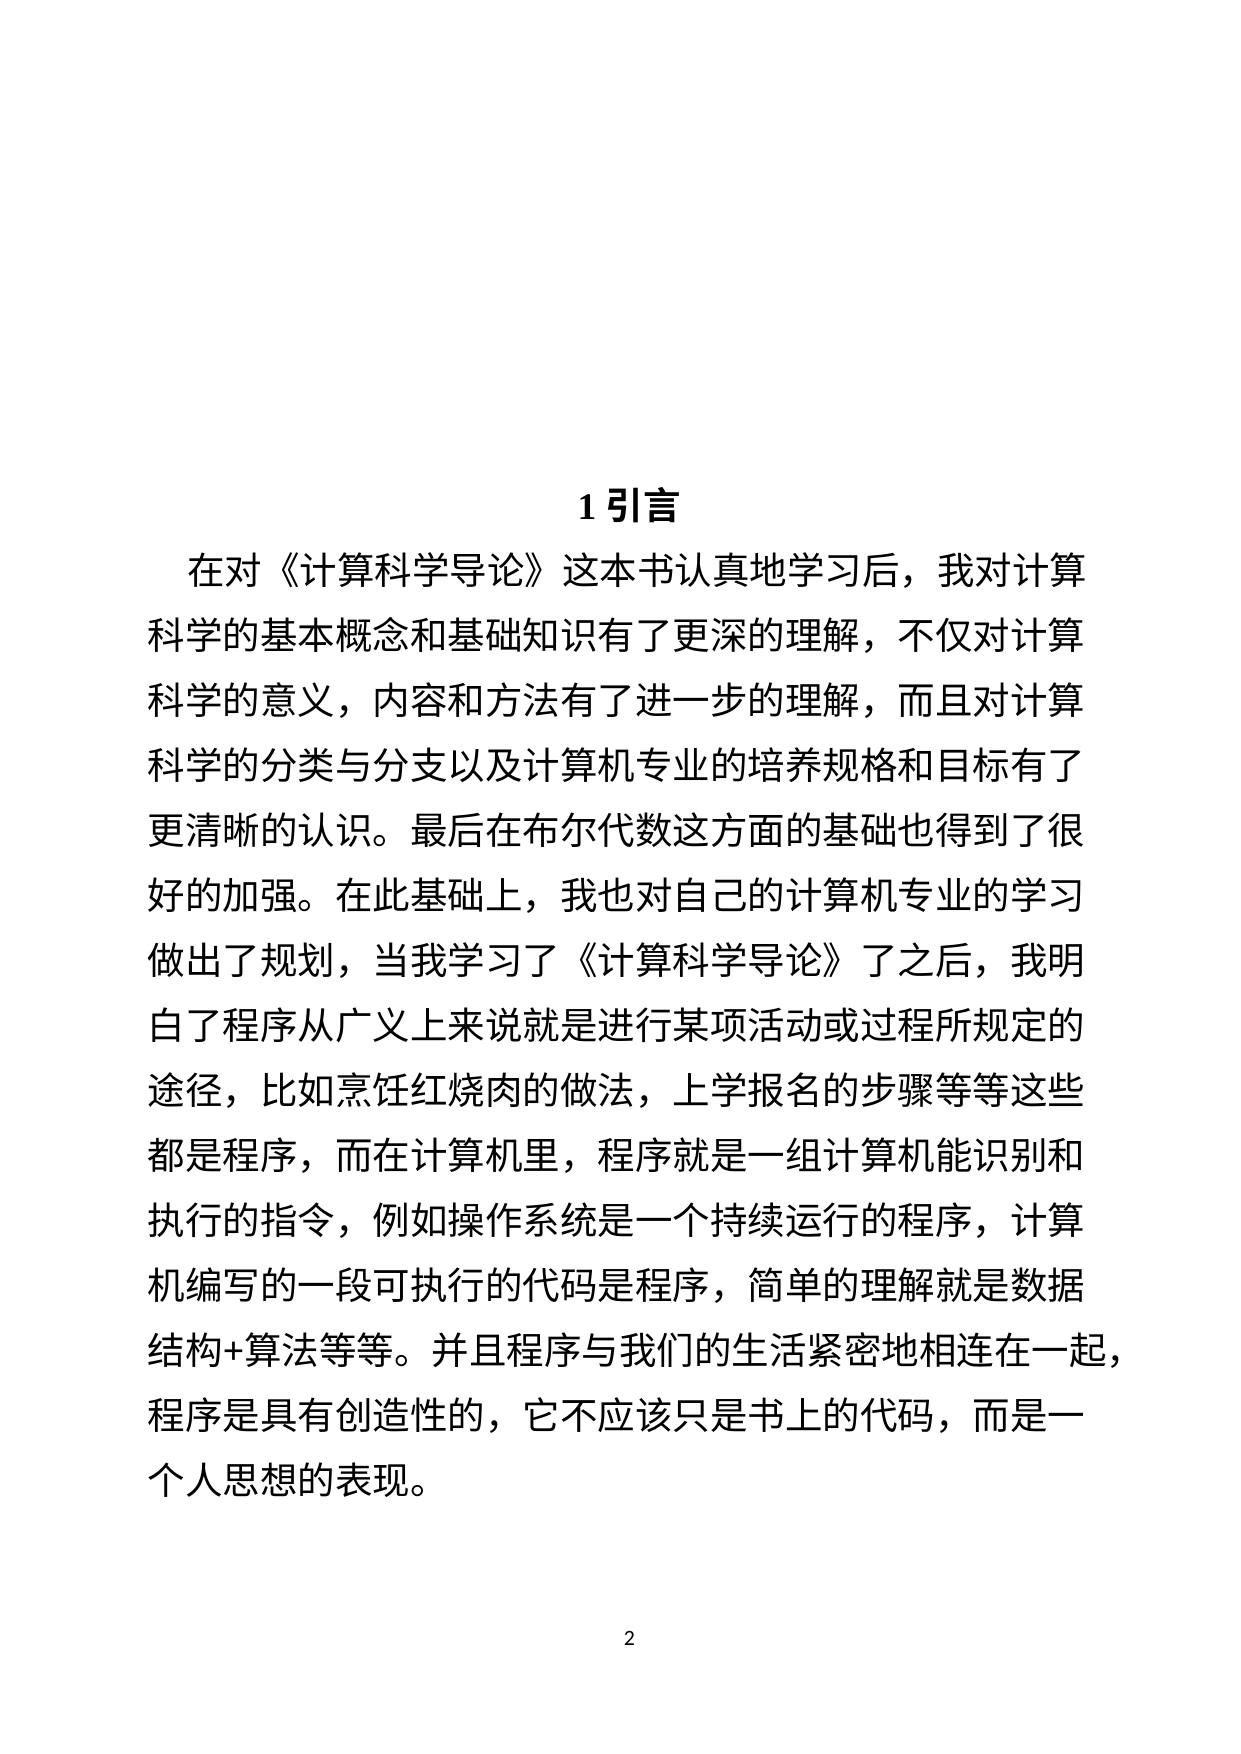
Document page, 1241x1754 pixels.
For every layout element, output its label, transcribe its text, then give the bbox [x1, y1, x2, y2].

text 在对《计算科学导论》这本书认真地学习后，我对计算科学的基本概念和基础知识有了更深的理解，不仅对计算科学的意义，内容和方法有了进一步的理解，而且对计算科学的分类与分支以及计算机专业的培养规格和目标有了更清晰的认识。最后在布尔代数这方面的基础也得到了很好的加强。在此基础上，我也对自己的计算机专业的学习做出了规划，当我学习了《计算科学导论》了之后，我明白了程序从广义上来说就是进行某项活动或过程所规定的途径，比如烹饪红烧肉的做法，上学报名的步骤等等这些都是程序，而在计算机里，程序就是一组计算机能识别和执行的指令，例如操作系统是一个持续运行的程序，计算机编写的一段可执行的代码是程序，简单的理解就是数据结构+算法等等。并且程序与我们的生活紧密地相连在一起，程序是具有创造性的，它不应该只是书上的代码，而是一个人思想的表现。 [148, 536, 1110, 1511]
text 1 引言 [148, 471, 1110, 536]
